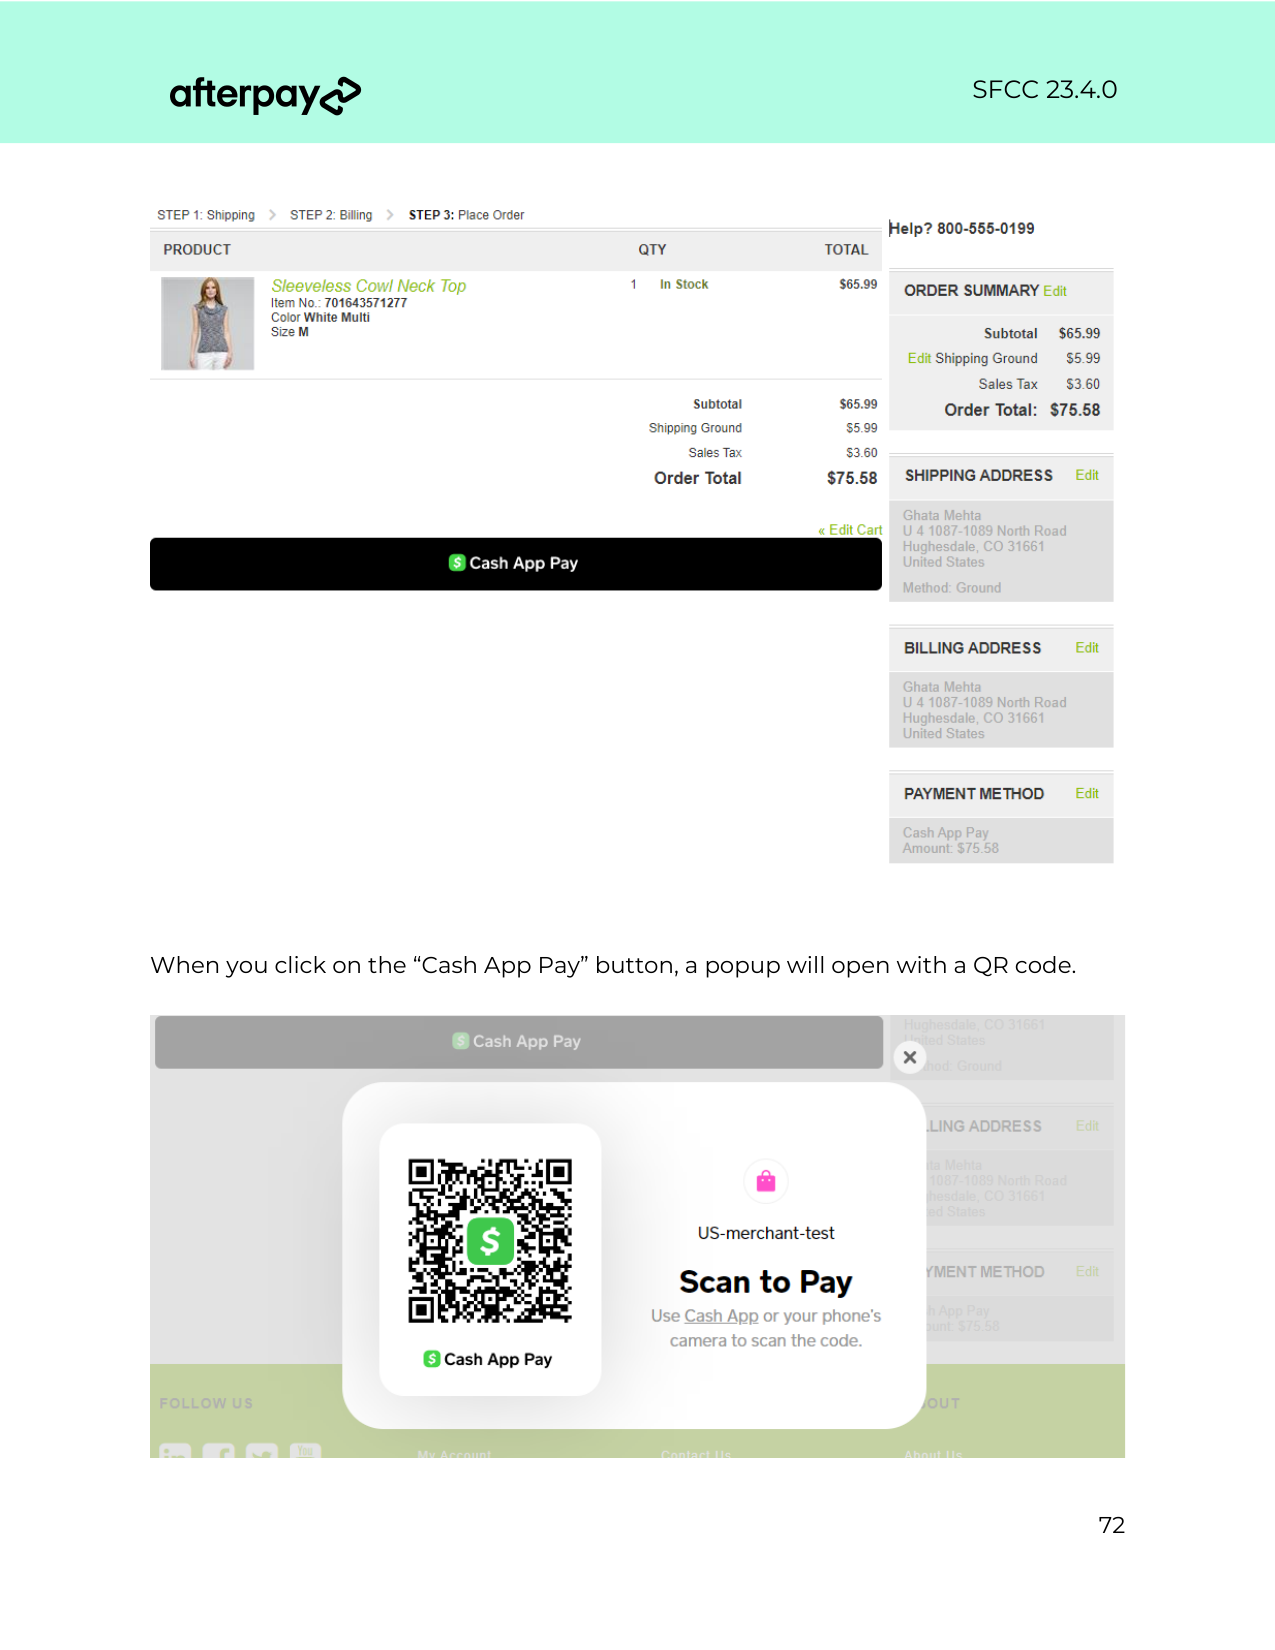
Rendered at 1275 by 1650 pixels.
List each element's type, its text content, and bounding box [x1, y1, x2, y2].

picture [134, 48, 397, 144]
picture [150, 206, 1125, 884]
picture [150, 1015, 1125, 1458]
text When you click on the “Cash App Pay” button, a popup will open with a QR code. [150, 952, 1125, 979]
